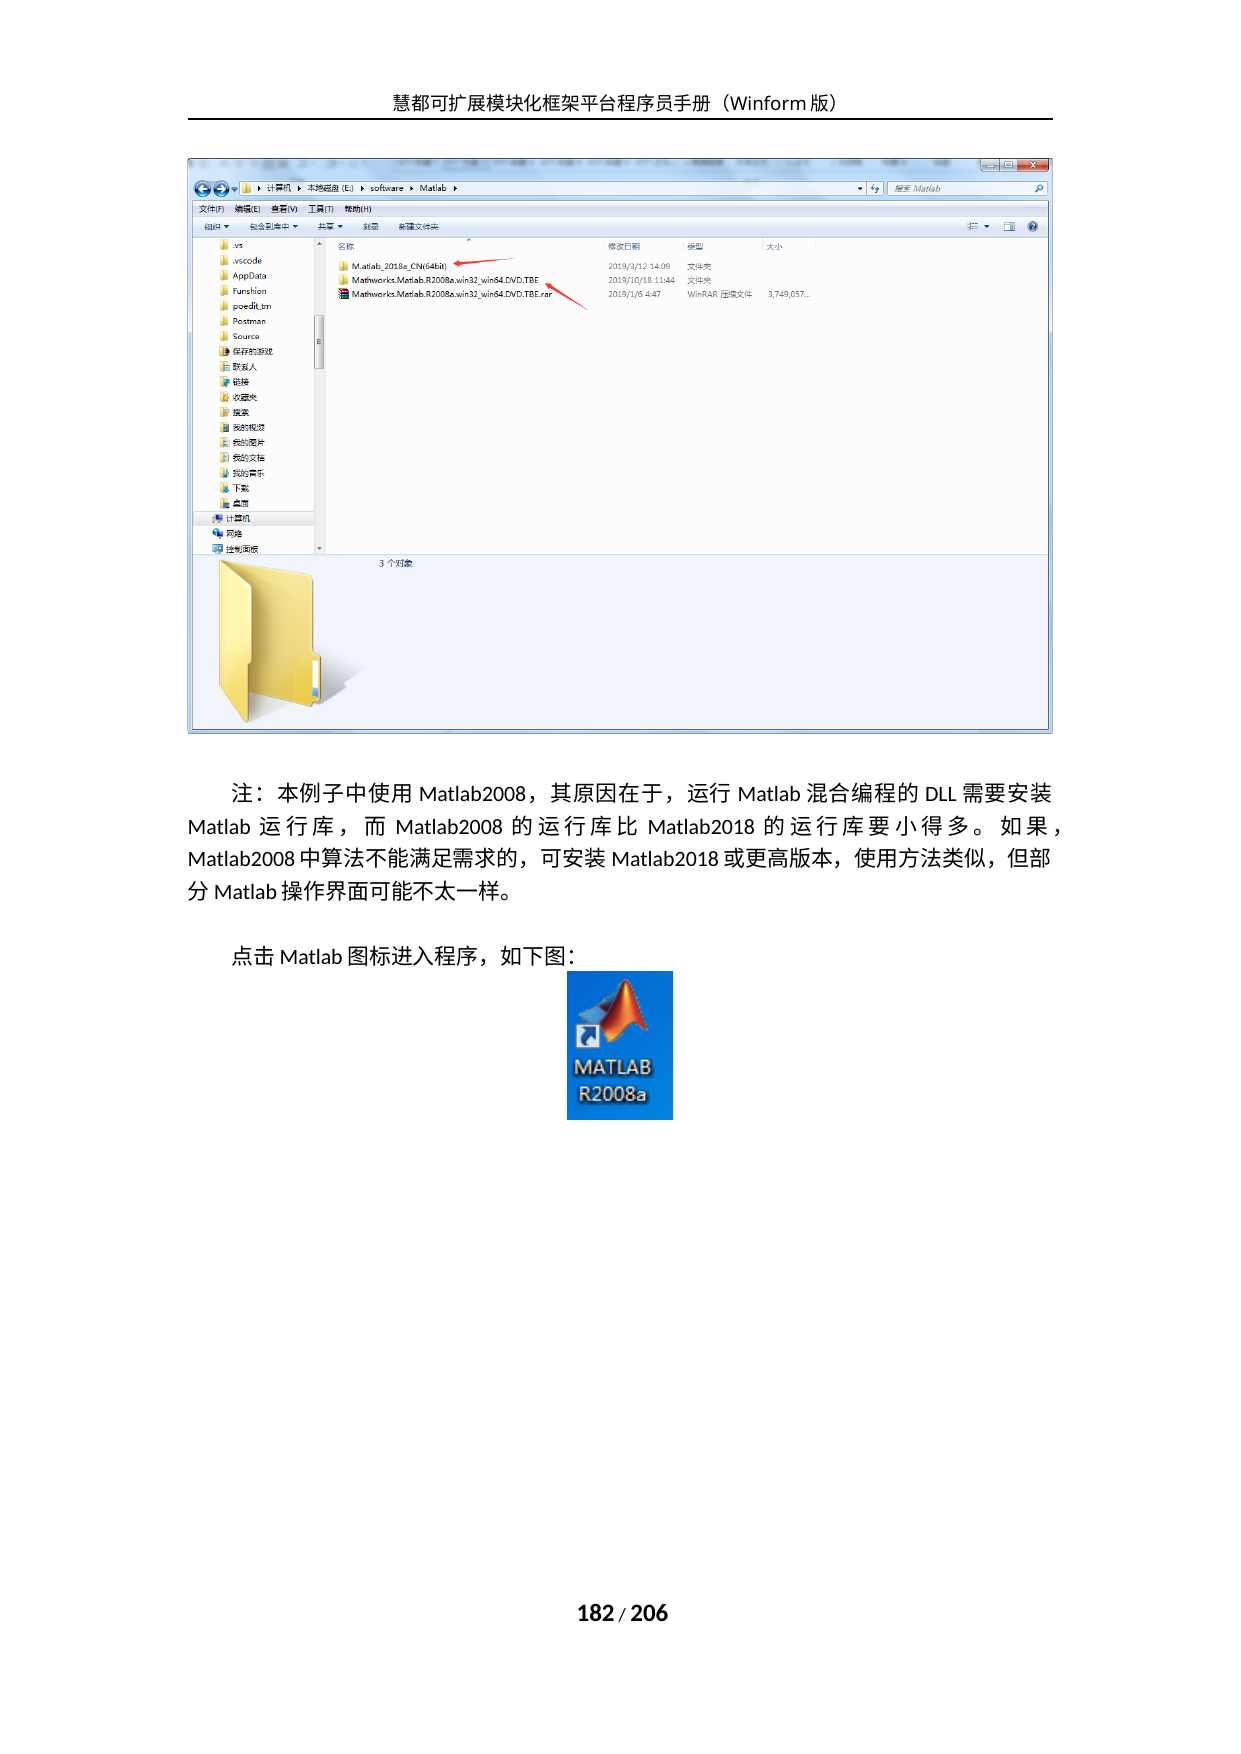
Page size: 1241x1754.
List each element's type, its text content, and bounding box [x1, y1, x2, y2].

picture [567, 971, 674, 1120]
text 点击Matlab图标进入程序，如下图： [187, 938, 1053, 971]
picture [187, 158, 1053, 734]
text 注：本例子中使用Matlab2008，其原因在于，运行Matlab混合编程的DLL需要安装Matlab运行库，而Matlab2008的运行库比Matlab2018的运行库要小得多。如果，Matlab2008中算法不能满足需求的，可安装Matlab2018或更高版本，使用方法类似，但部分Matlab操作界面可能不太一样。 [187, 776, 1053, 906]
